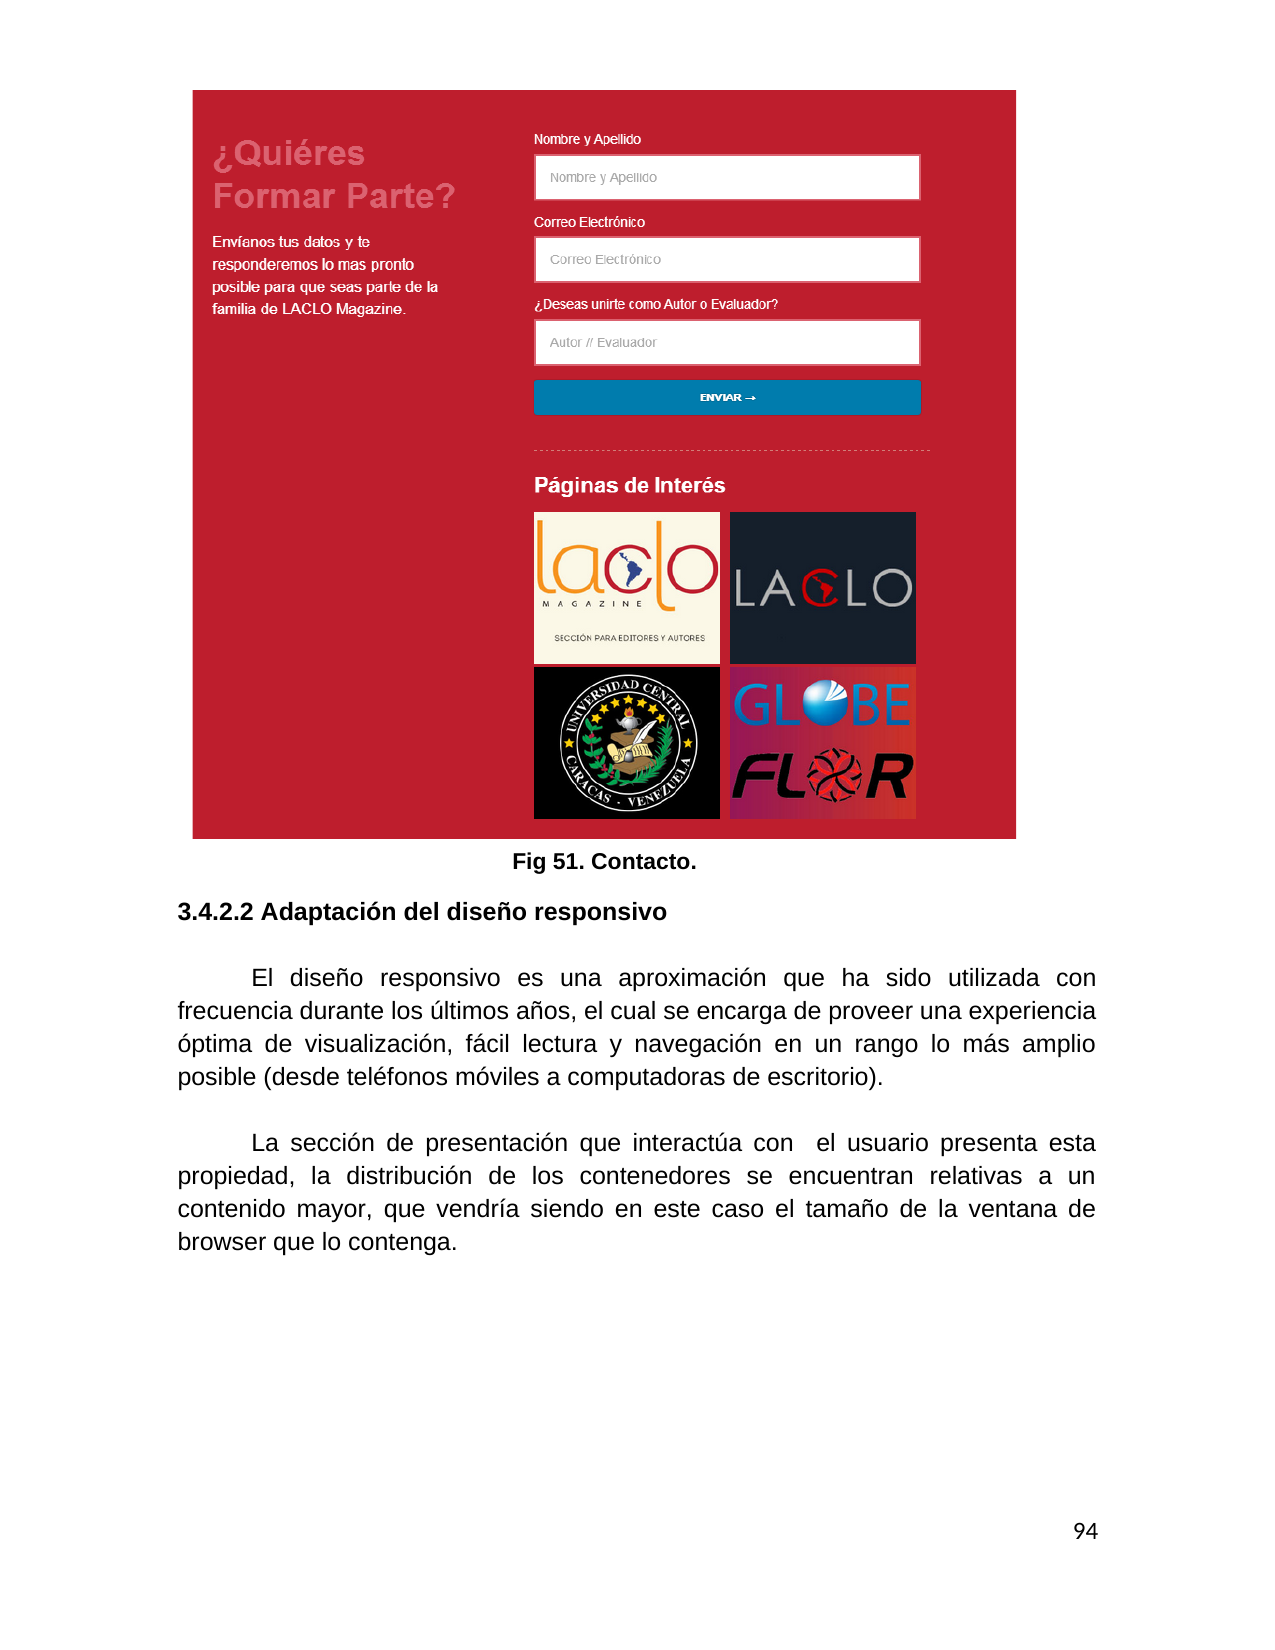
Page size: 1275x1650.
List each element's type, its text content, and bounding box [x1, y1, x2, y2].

picture [192, 90, 1017, 839]
text La sección de presentación que interactúa con el usuario presenta esta propiedad, la distribución de los contenedores se encuentran relativas a un contenido mayor, que vendría siendo en este caso el tamaño de la ventana de browser que lo contenga. [177, 1128, 1098, 1256]
text El diseño responsivo es una aproximación que ha sido utilizada con frecuencia durante los últimos años, el cual se encarga de proveer una experiencia óptima de visualización, fácil lectura y navegación en un rango lo más amplio posible (desde teléfonos móviles a computadoras de escritorio). [177, 963, 1098, 1091]
subtitle 3.4.2.2 Adaptación del diseño responsivo [177, 897, 1098, 926]
